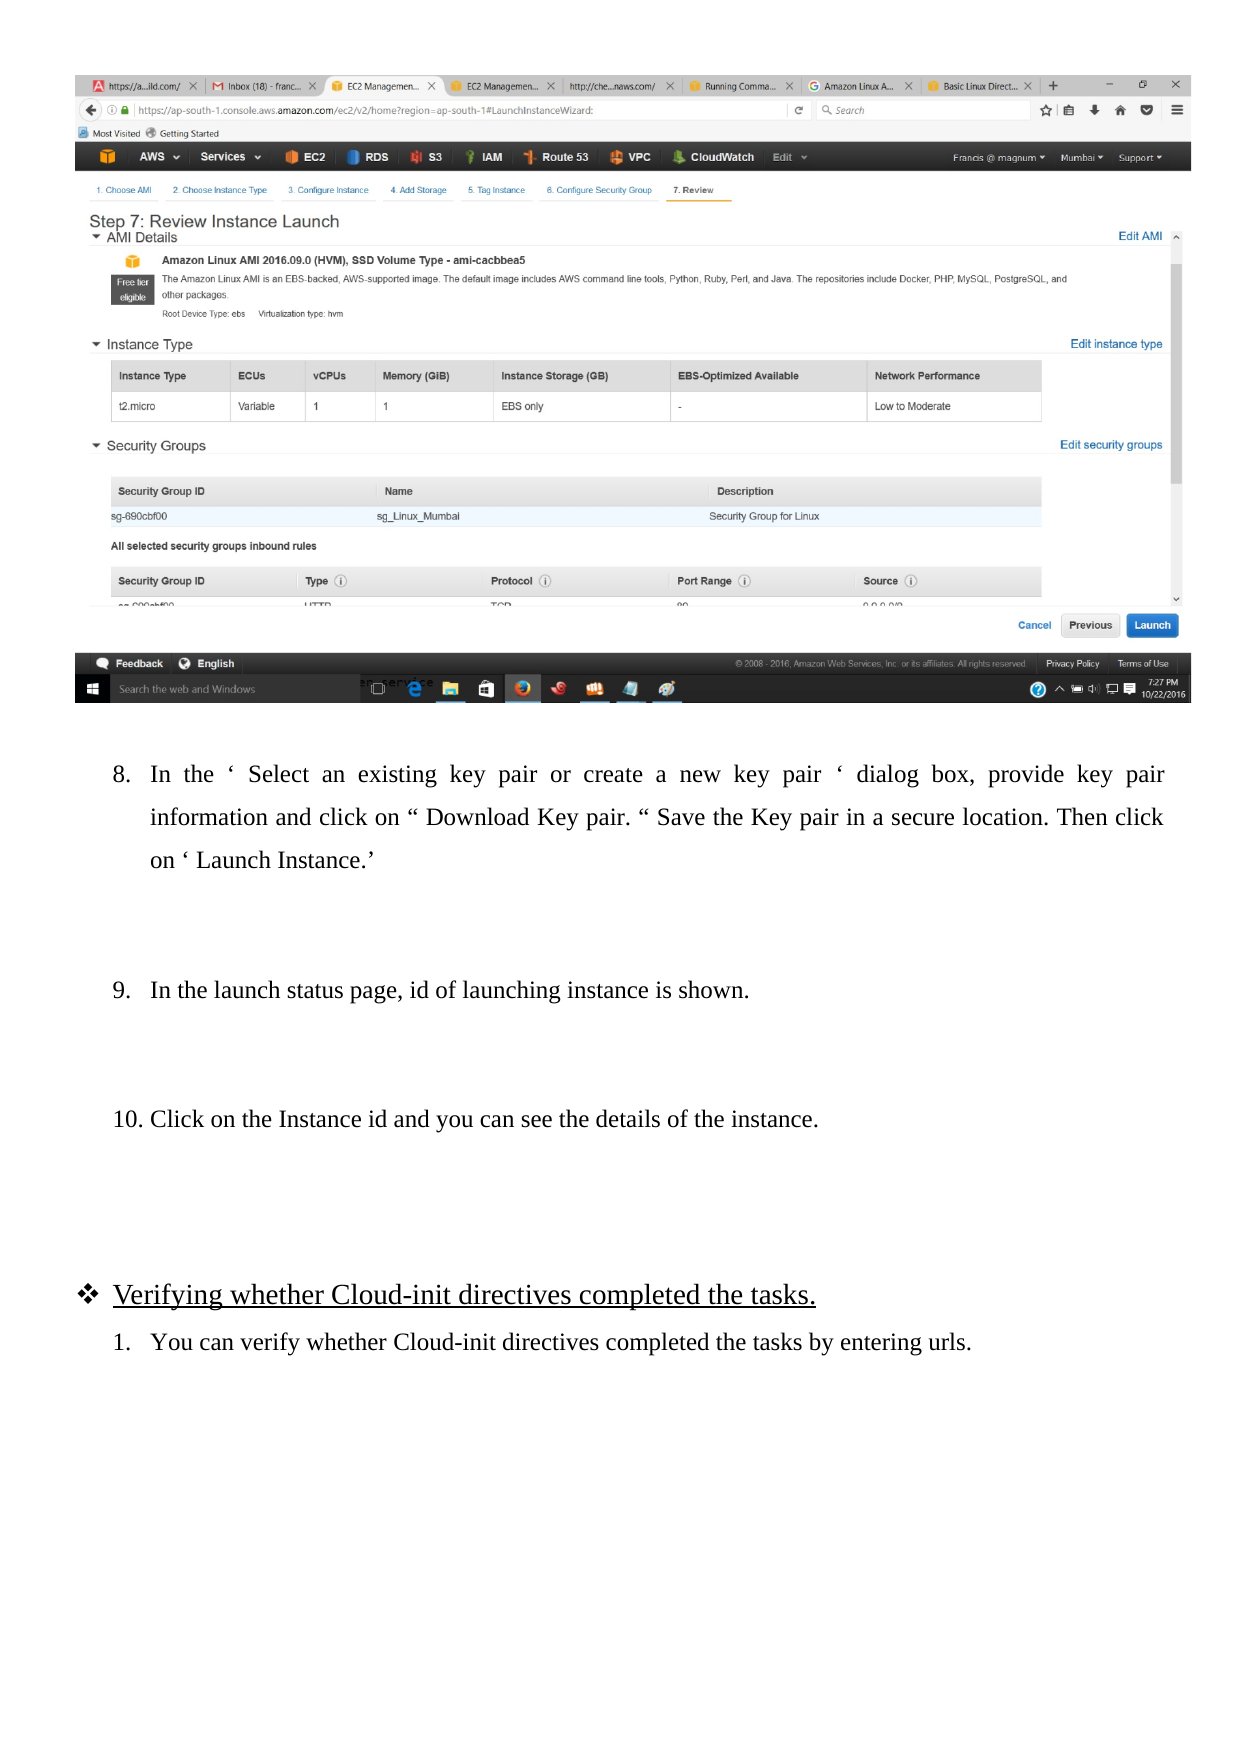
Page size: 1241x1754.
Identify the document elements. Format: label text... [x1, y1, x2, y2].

list Verifying whether Cloud-init directives completed the tasks. [75, 1277, 1165, 1310]
list In the launch status page, id of launching instance is shown. [112, 975, 1165, 1004]
picture [75, 75, 1192, 703]
list Click on the Instance id and you can see the details of the instance. [112, 1104, 1165, 1133]
list In the ‘ Select an existing key pair or create a new key pair ‘ dialog box, provide key pair information and click on “ Download Key pair. “ Save the Key pair in a secure location. Then click on ‘ Launch Instance.’ [112, 759, 1165, 874]
list You can verify whether Cloud-init directives completed the tasks by entering urls. [112, 1327, 1165, 1356]
